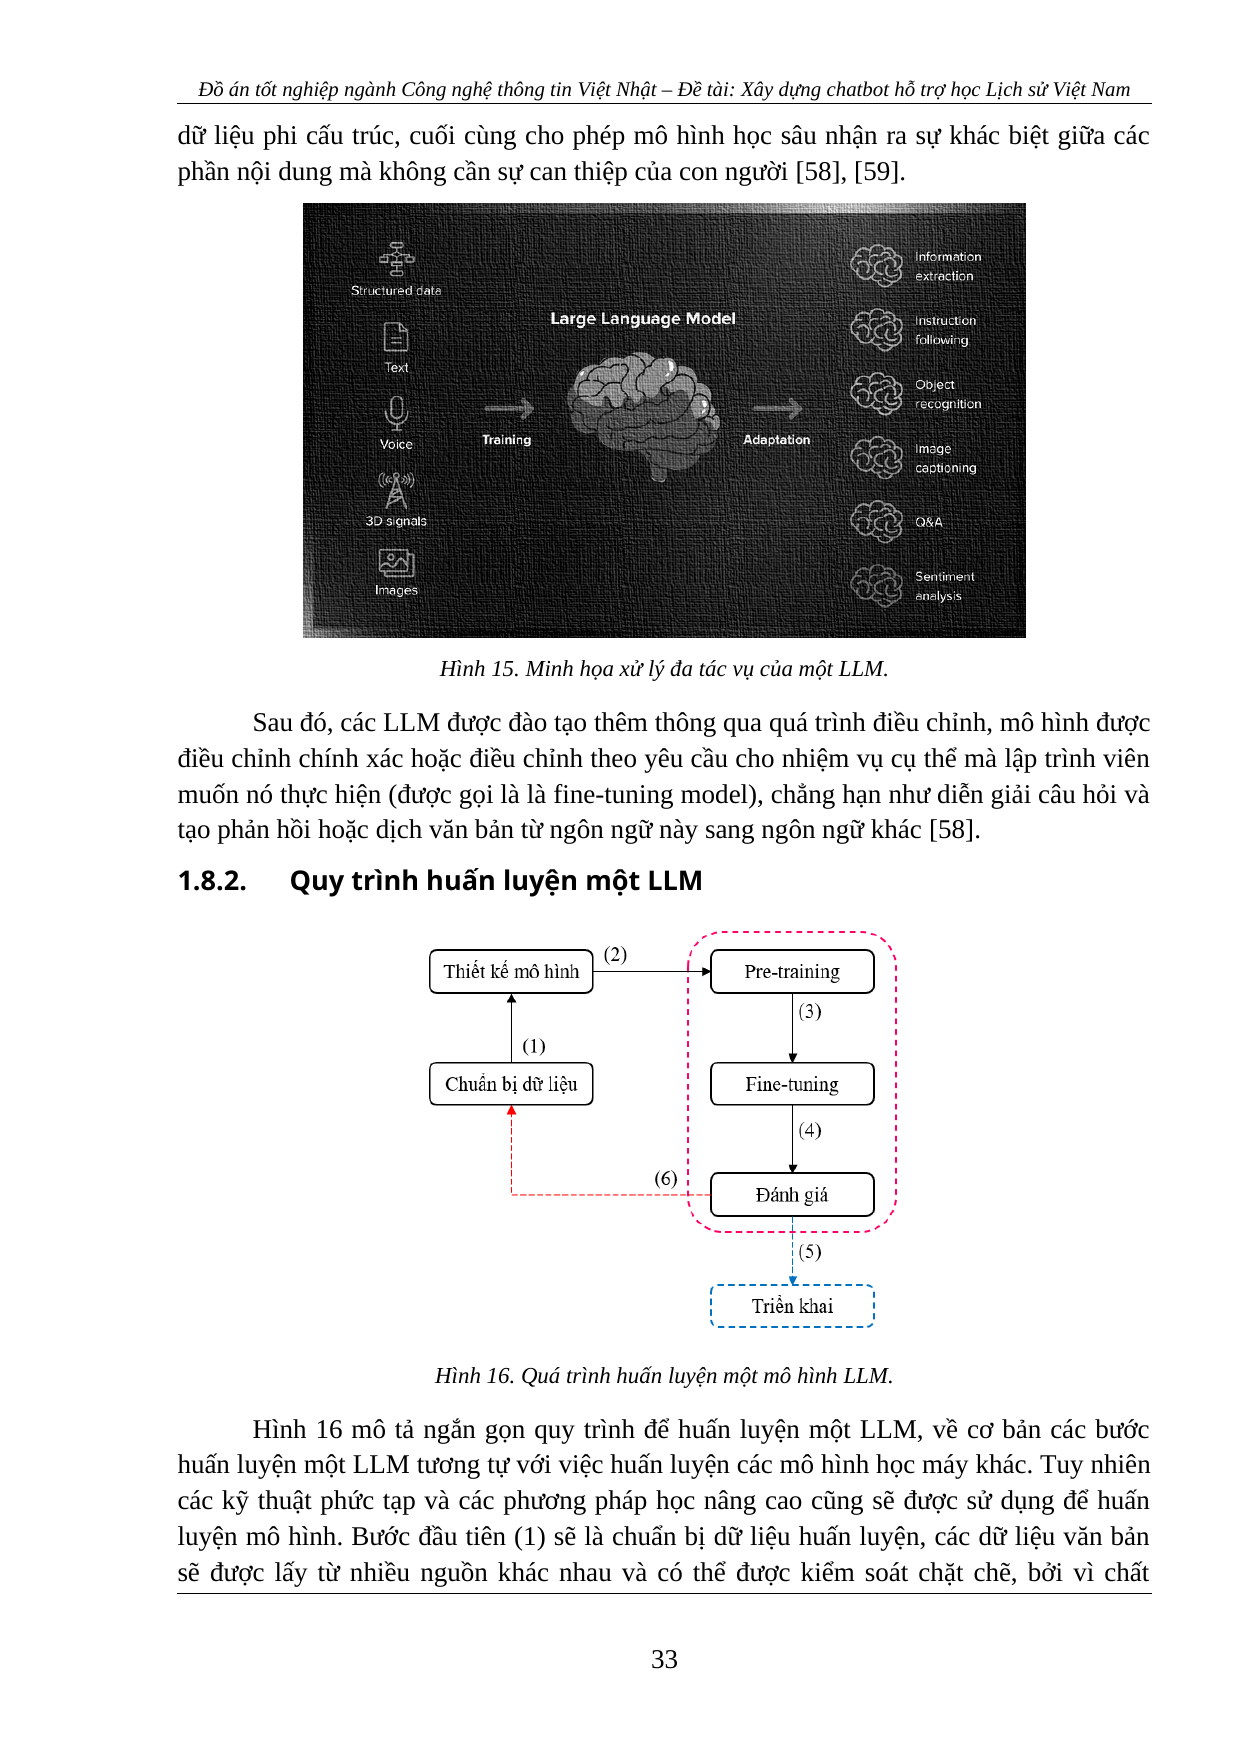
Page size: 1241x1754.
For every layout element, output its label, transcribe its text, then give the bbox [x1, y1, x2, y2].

text Hình 15. Minh họa xử lý đa tác vụ của một LLM. [177, 655, 1152, 682]
subtitle Quy trình huấn luyện một LLM [177, 862, 1152, 898]
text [177, 1413, 1152, 1587]
text Sau đó, các LLM được đào tạo thêm thông qua quá trình điều chỉnh, mô hình được điều chỉnh chính xác hoặc điều chỉnh theo yêu cầu cho nhiệm vụ cụ thể mà lập trình viên muốn nó thực hiện (được gọi là là fine-tuning model), chẳng hạn như diễn giải câu hỏi và tạo phản hồi hoặc dịch văn bản từ ngôn ngữ này sang ngôn ngữ khác . [177, 706, 1152, 844]
text Hình 16. Quá trình huấn luyện một mô hình LLM. [177, 1362, 1152, 1388]
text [177, 119, 1152, 186]
picture [387, 916, 942, 1345]
